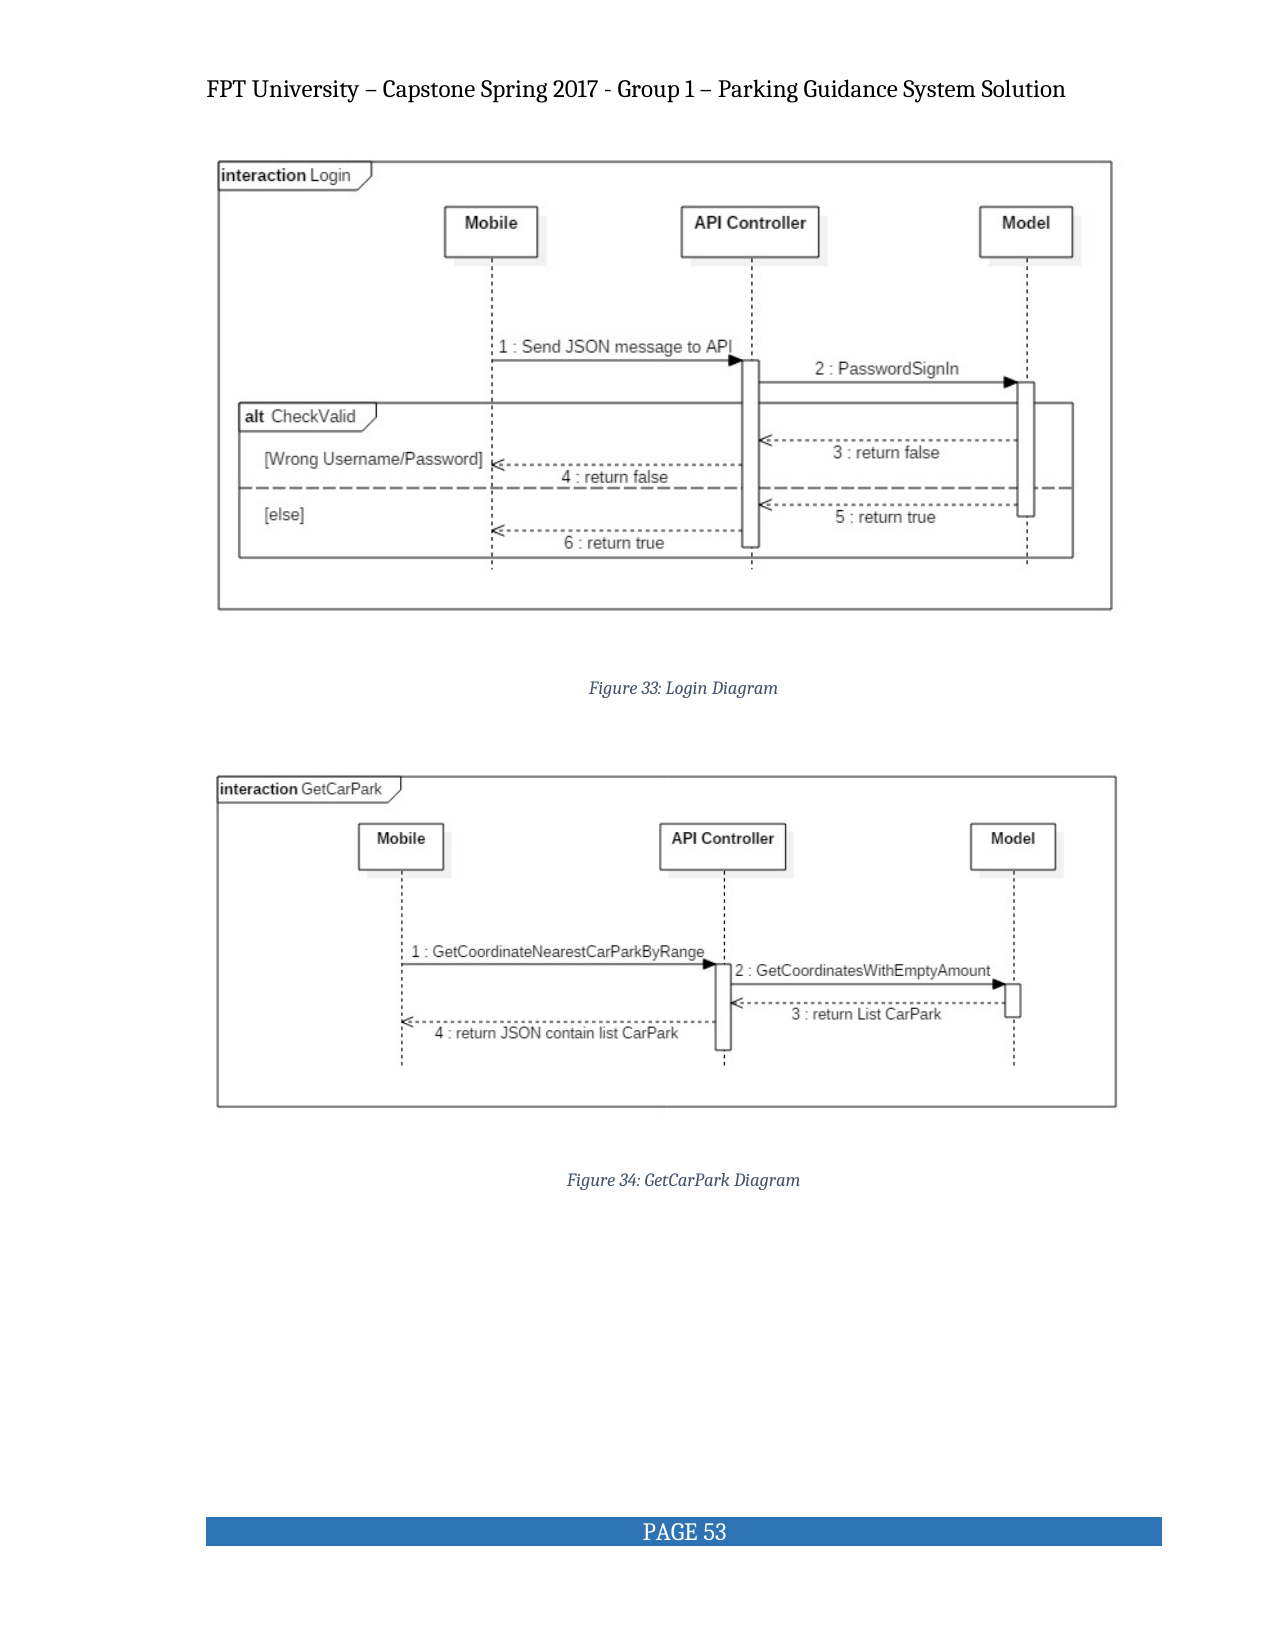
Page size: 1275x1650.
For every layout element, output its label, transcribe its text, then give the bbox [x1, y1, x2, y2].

picture [206, 765, 1163, 1154]
picture [206, 150, 1163, 661]
text Figure 34: GetCarPark Diagram [206, 1170, 1162, 1191]
text Figure 33: Login Diagram [206, 677, 1162, 699]
